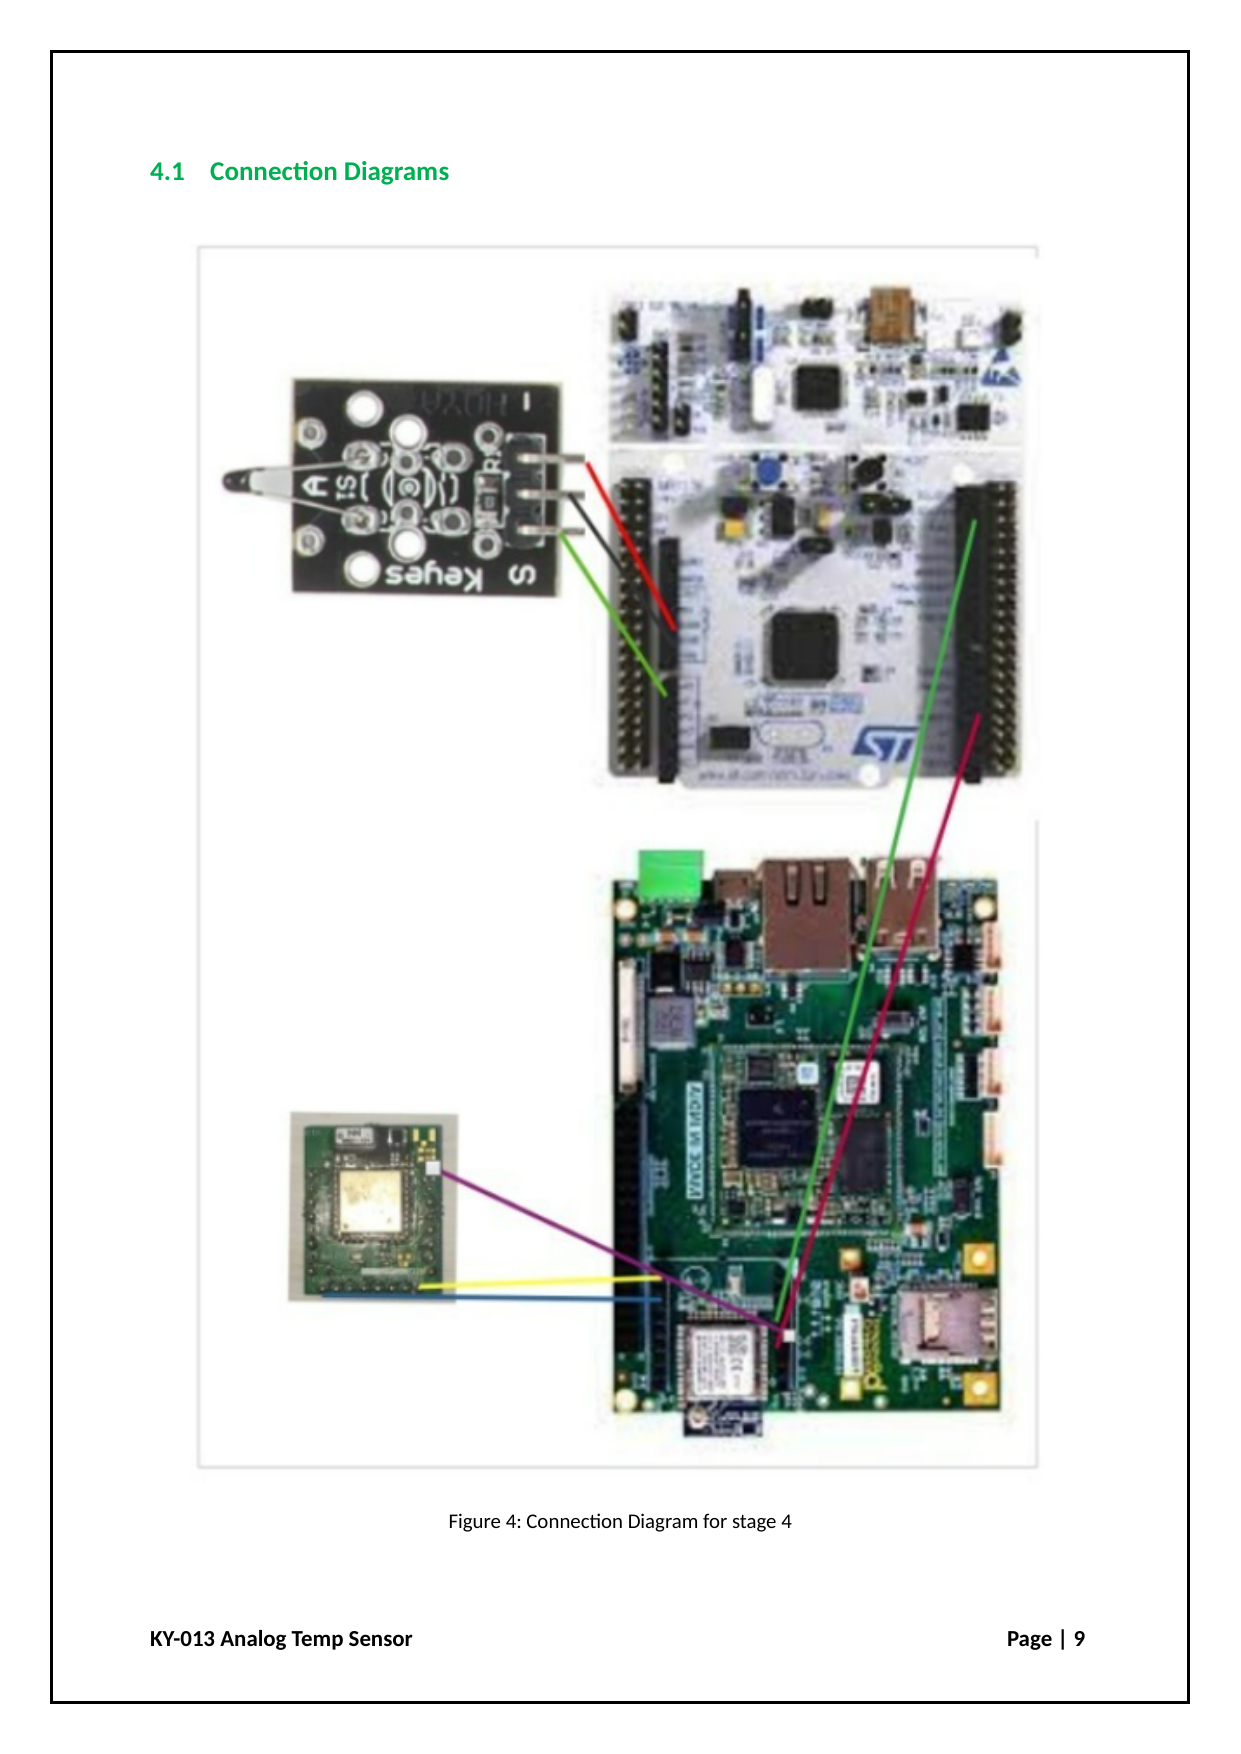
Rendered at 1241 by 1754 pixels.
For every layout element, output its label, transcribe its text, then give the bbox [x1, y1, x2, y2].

subtitle Connection Diagrams [150, 154, 1090, 187]
text Figure 4: Connection Diagram for stage 4 [150, 1508, 1090, 1533]
picture [184, 236, 1057, 1489]
